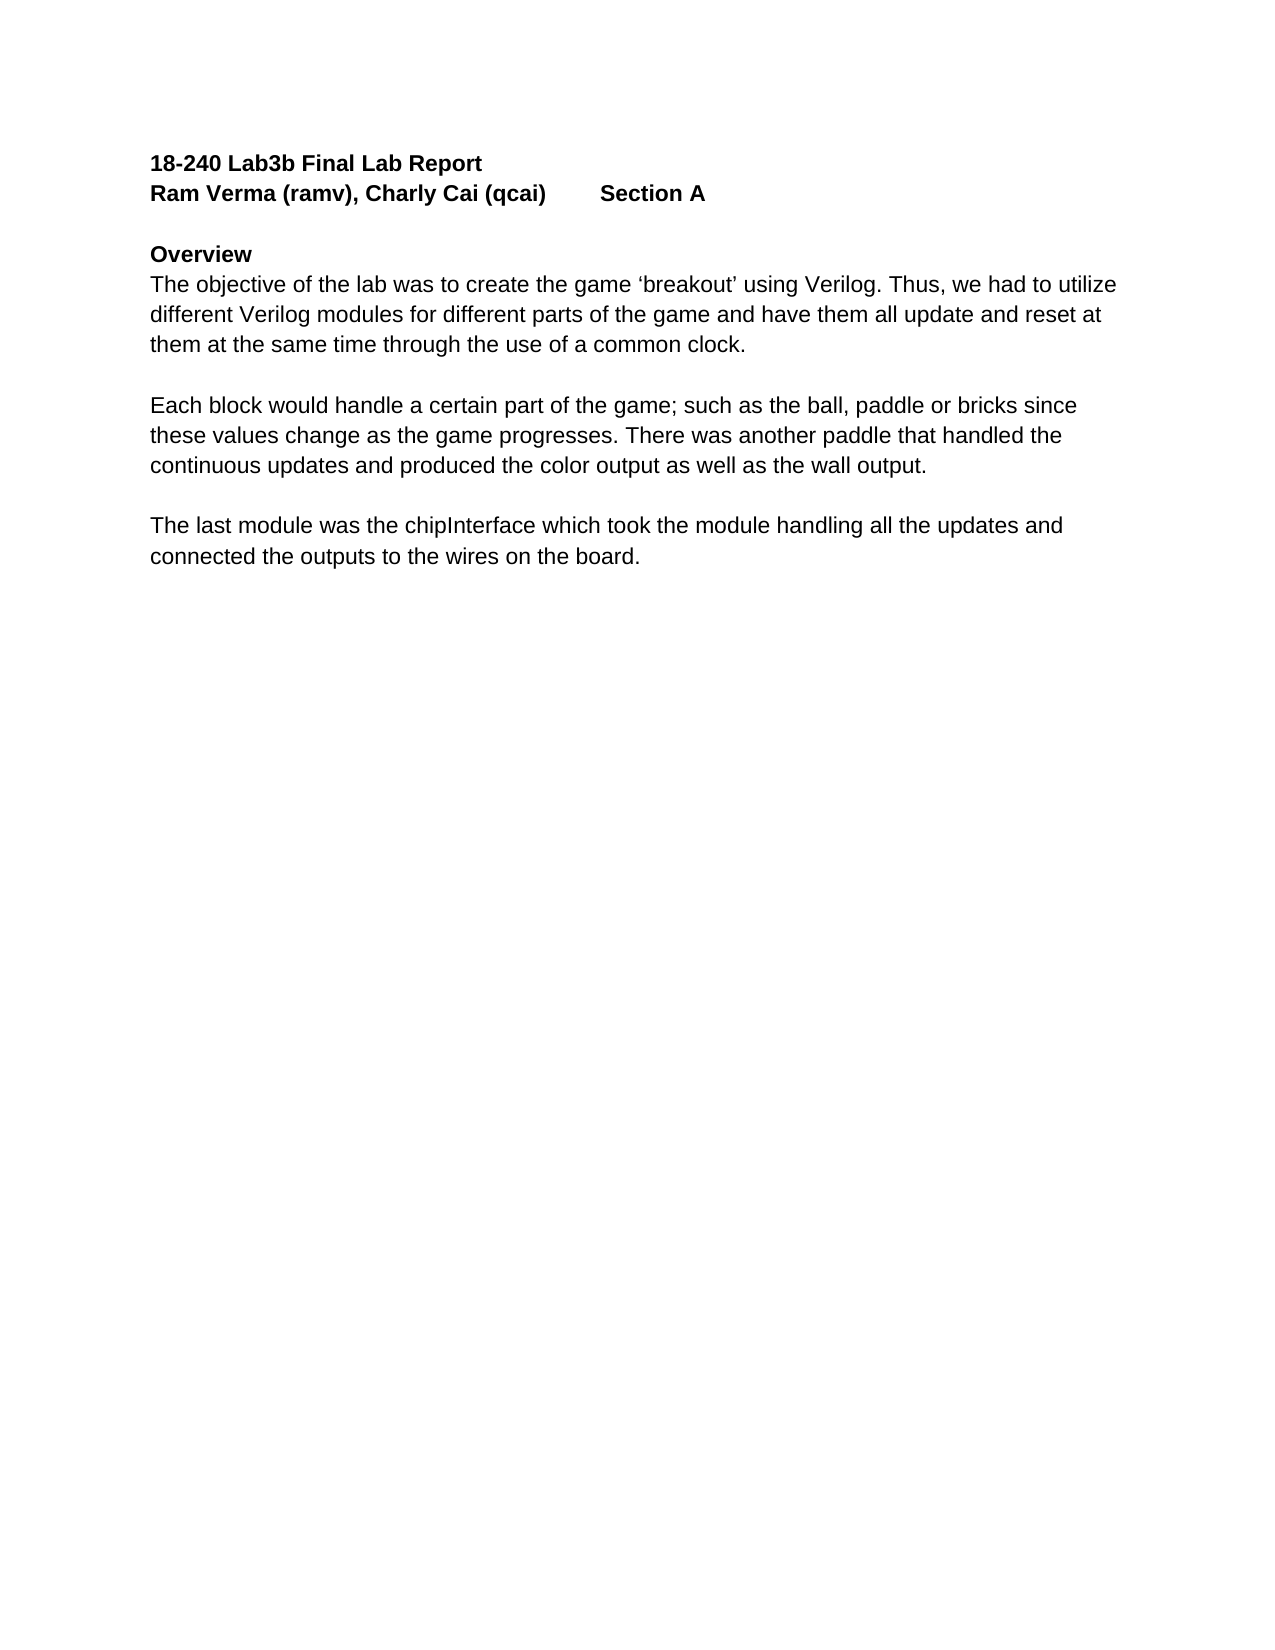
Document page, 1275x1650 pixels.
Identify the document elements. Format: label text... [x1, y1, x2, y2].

text 18-240 Lab3b Final Lab Report [150, 150, 1125, 176]
text Each block would handle a certain part of the game; such as the ball, paddle or bricks since these values change as the game progresses. There was another paddle that handled the continuous updates and produced the color output as well as the wall output. [150, 392, 1125, 478]
text Ram Verma (ramv), Charly Cai (qcai) Section A [150, 180, 1125, 207]
text The last module was the chipInterface which took the module handling all the updates and connected the outputs to the wires on the board. [150, 512, 1125, 569]
text Overview [150, 241, 1125, 267]
text The objective of the lab was to create the game ‘breakout’ using Verilog. Thus, we had to utilize different Verilog modules for different parts of the game and have them all update and reset at them at the same time through the use of a common clock. [150, 271, 1125, 358]
